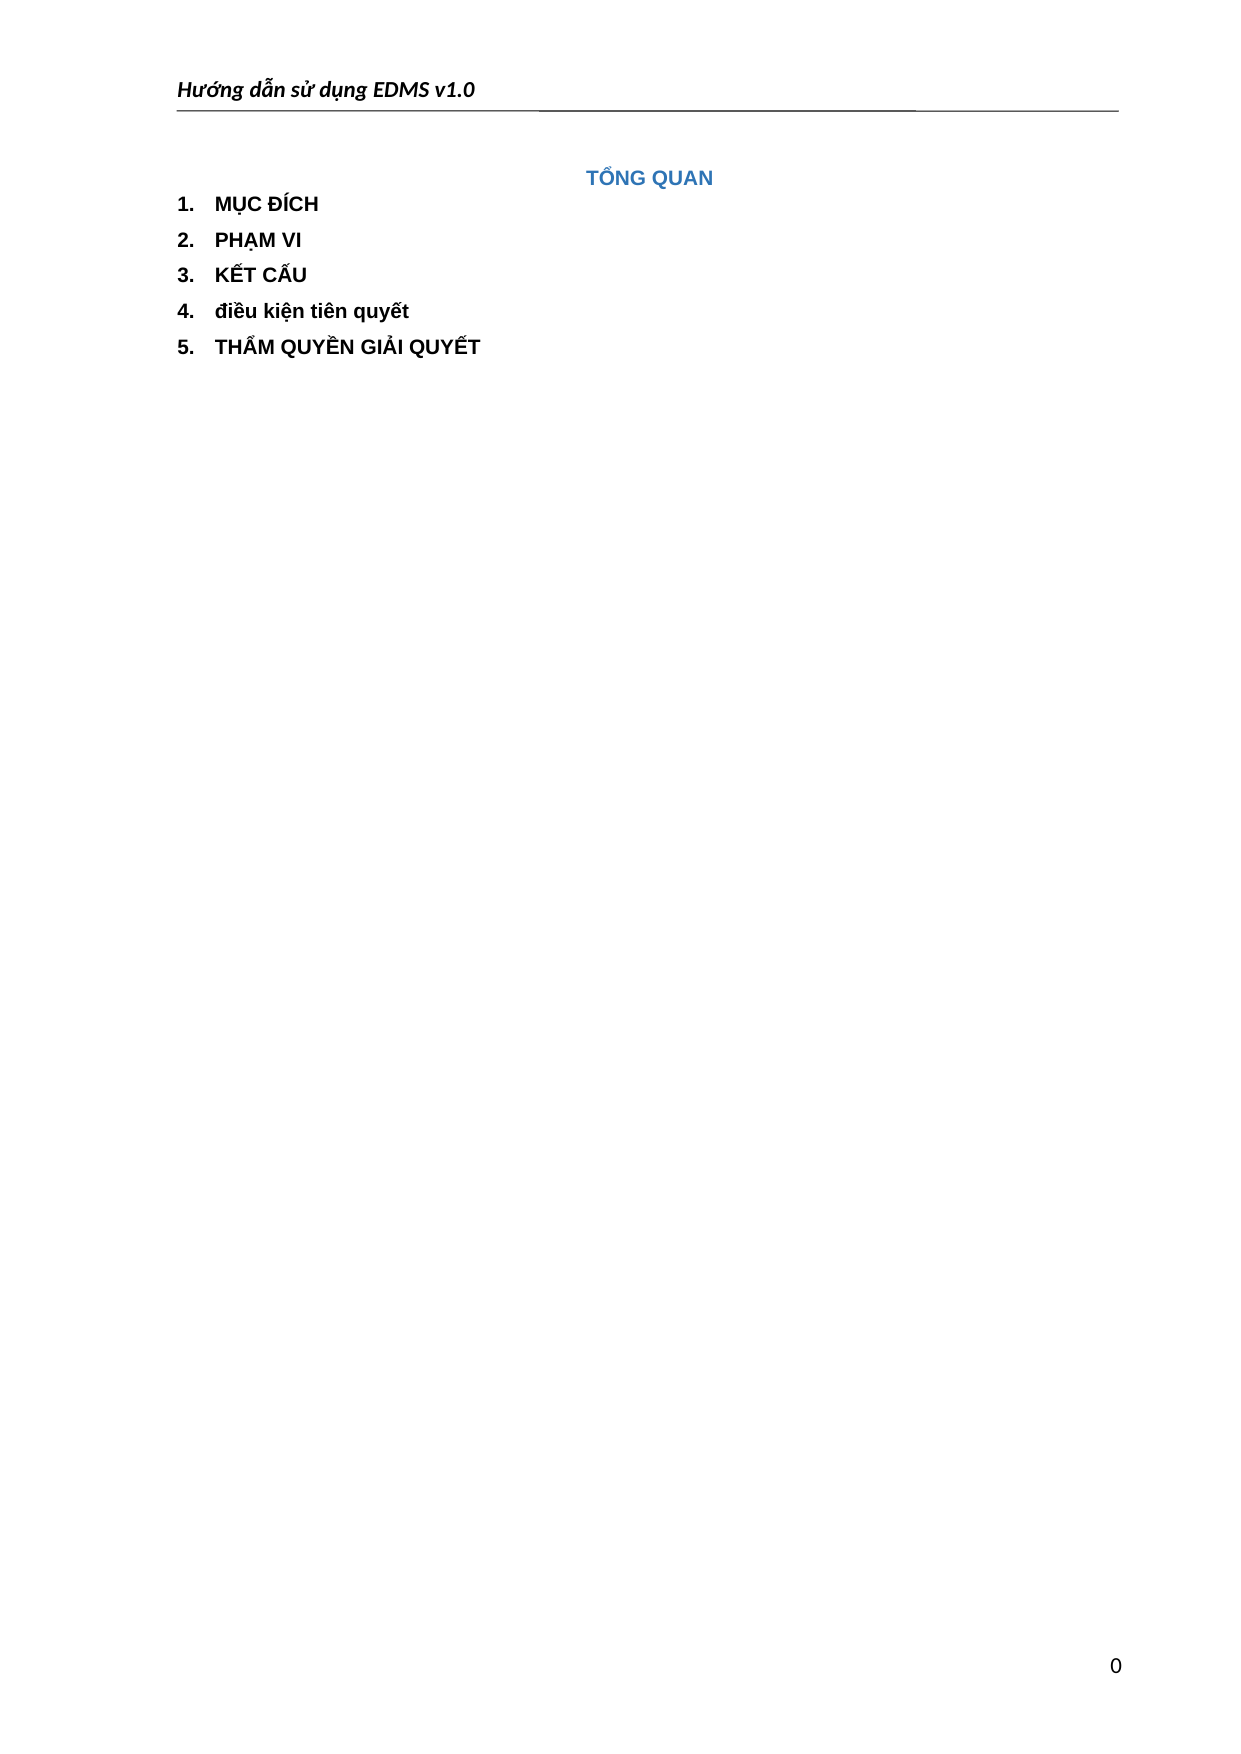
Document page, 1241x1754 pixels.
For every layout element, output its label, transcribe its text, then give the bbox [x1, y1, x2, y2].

list PHẠM VI [177, 227, 1122, 251]
list điều kiện tiên quyết [177, 299, 1122, 323]
subtitle TỔNG QUAN [177, 166, 1122, 189]
list MỤC ĐÍCH [177, 191, 1122, 215]
list KẾT CẤU [177, 263, 1122, 287]
list THẨM QUYỀN GIẢI QUYẾT [177, 335, 1122, 359]
